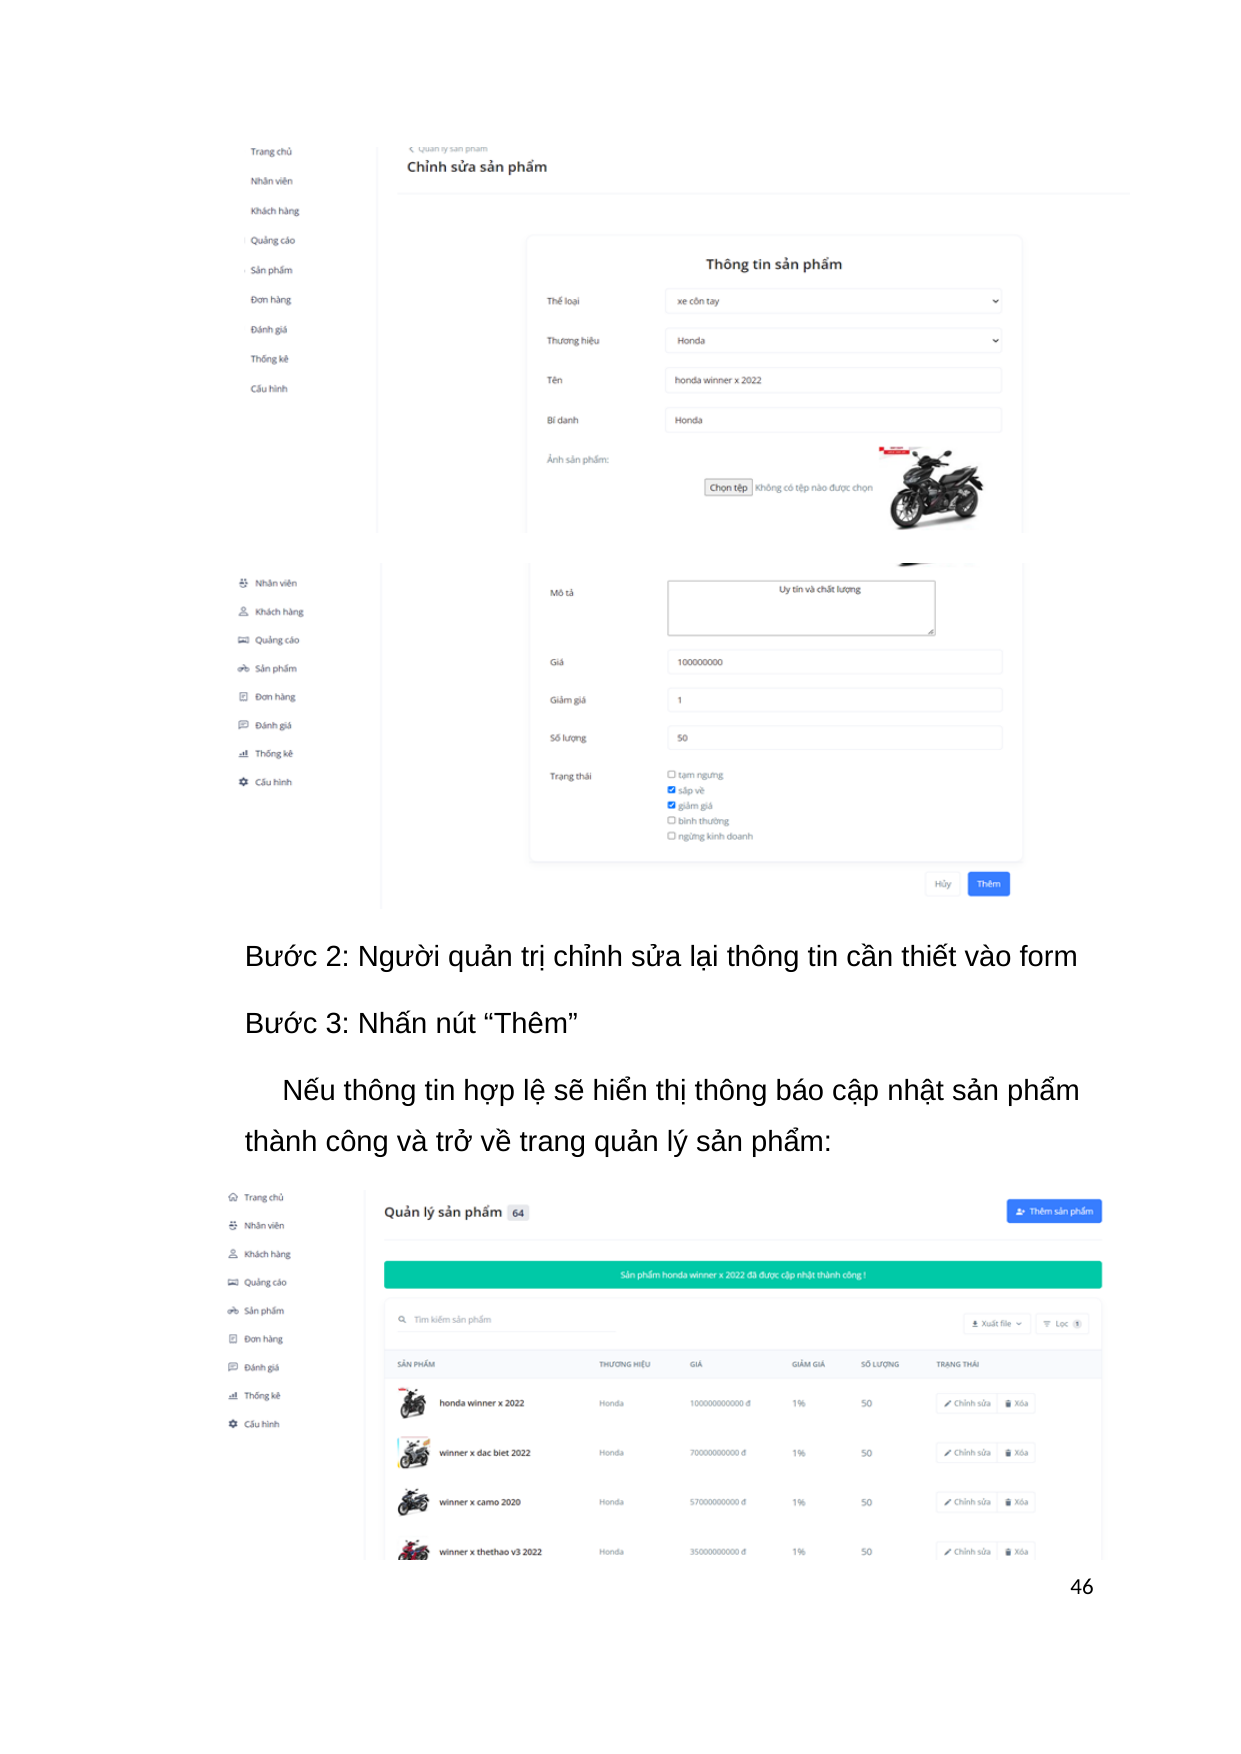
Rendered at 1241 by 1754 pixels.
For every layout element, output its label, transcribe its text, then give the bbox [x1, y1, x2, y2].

list Nếu thông tin hợp lệ sẽ hiển thị thông báo cập nhật sản phẩm thành công và trở về trang quản lý sản phẩm: [244, 1073, 1093, 1157]
picture [216, 563, 1129, 909]
picture [244, 147, 1130, 533]
list Bước 2: Người quản trị chỉnh sửa lại thông tin cần thiết vào form [244, 939, 1093, 973]
list Bước 3: Nhấn nút “Thêm” [244, 1006, 1093, 1040]
picture [225, 1190, 1112, 1560]
